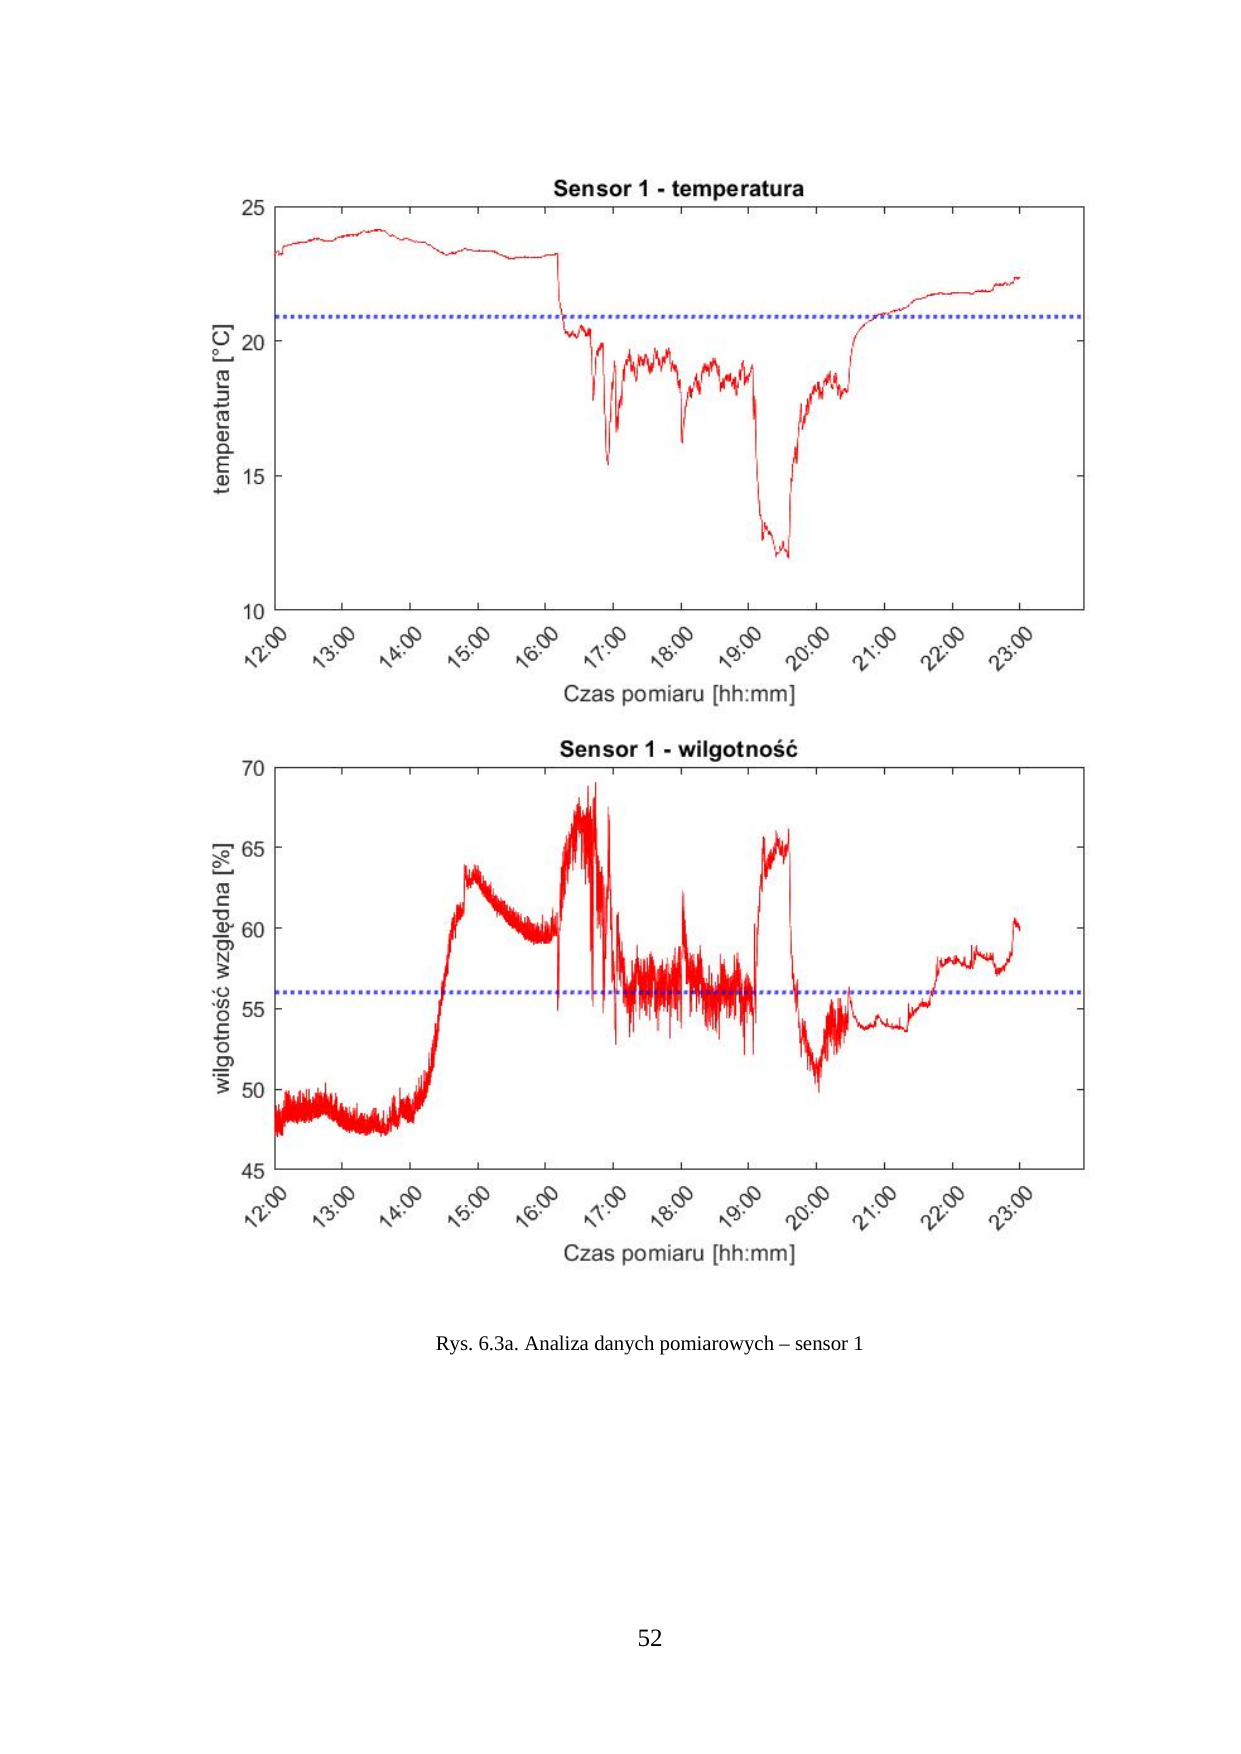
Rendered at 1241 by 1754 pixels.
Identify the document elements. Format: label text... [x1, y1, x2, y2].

picture [206, 118, 1139, 1300]
text Rys. 6.3a. Analiza danych pomiarowych – sensor 1 [207, 1330, 1092, 1354]
